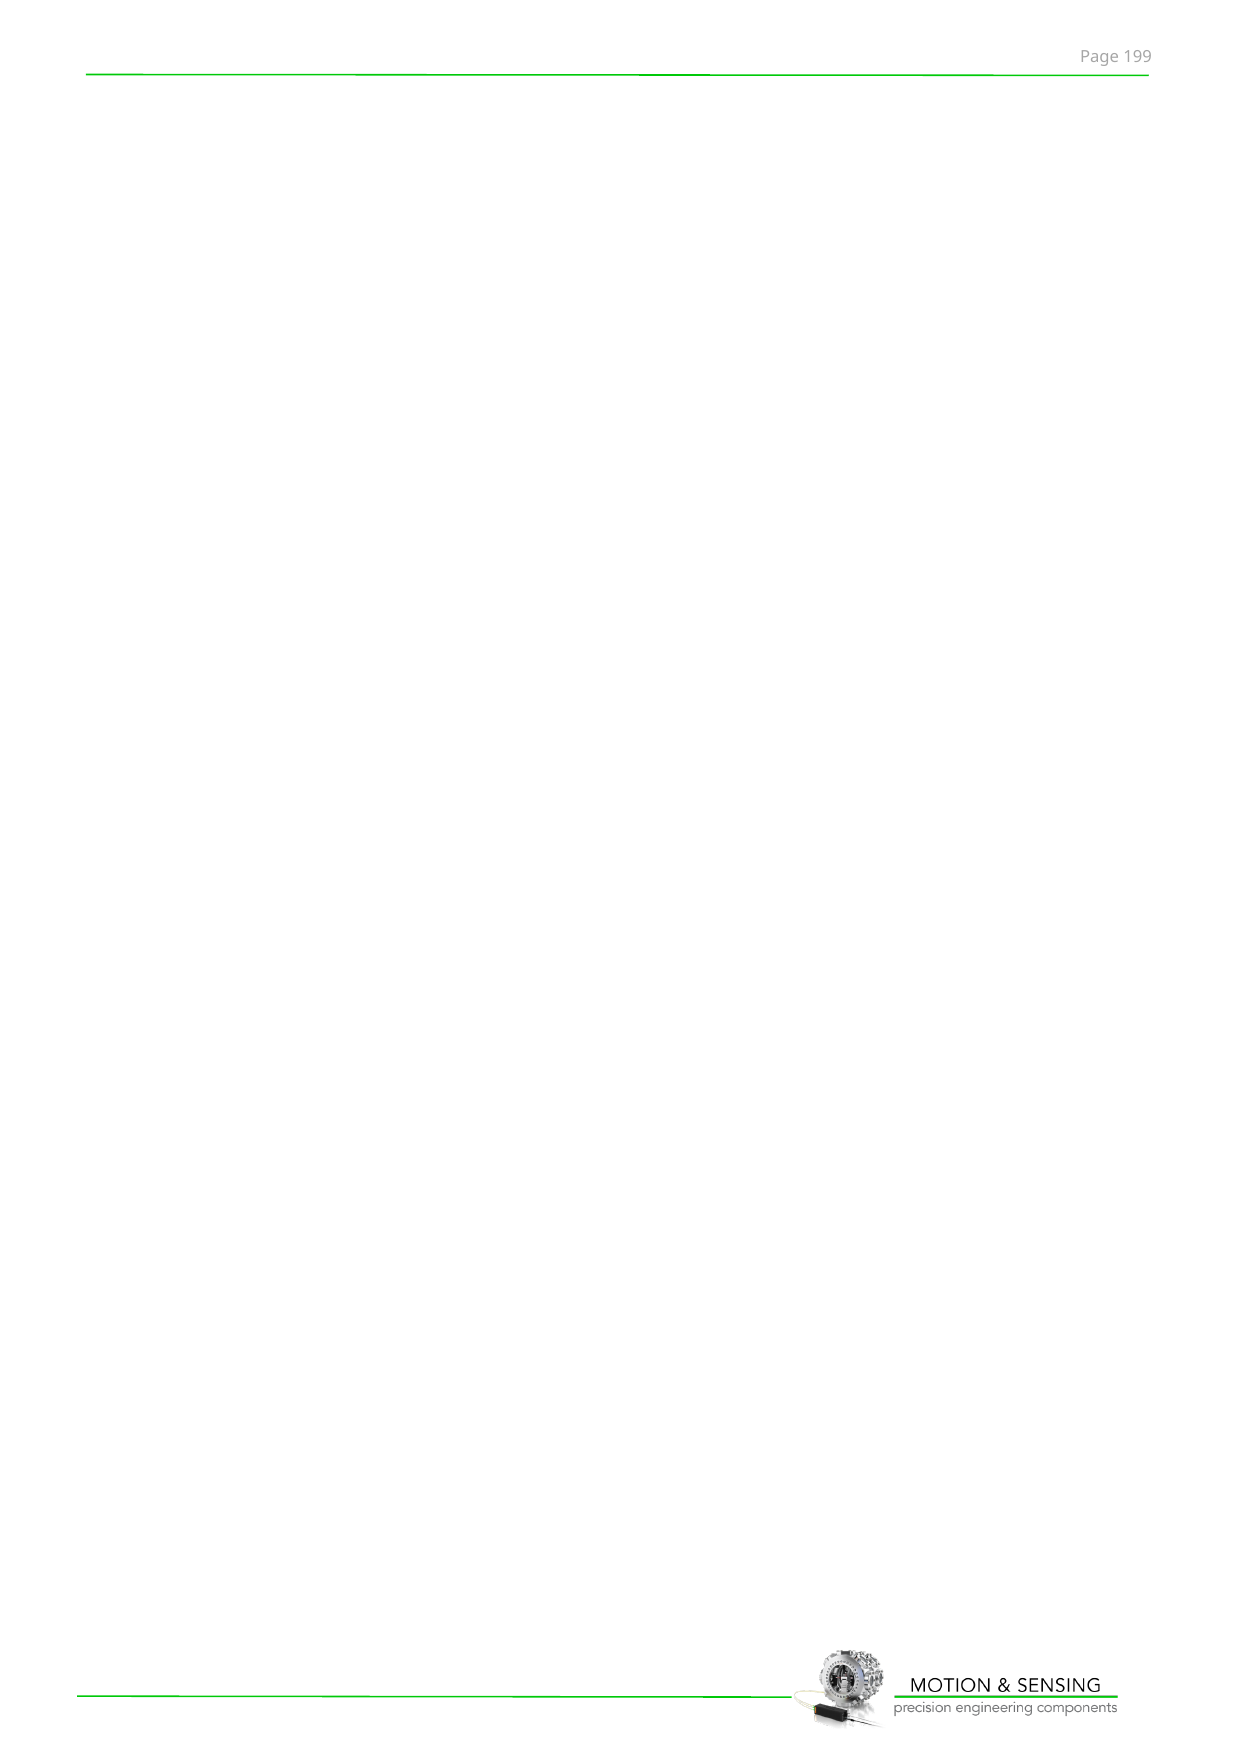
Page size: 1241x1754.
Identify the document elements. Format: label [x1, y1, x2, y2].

picture [789, 1632, 1129, 1744]
